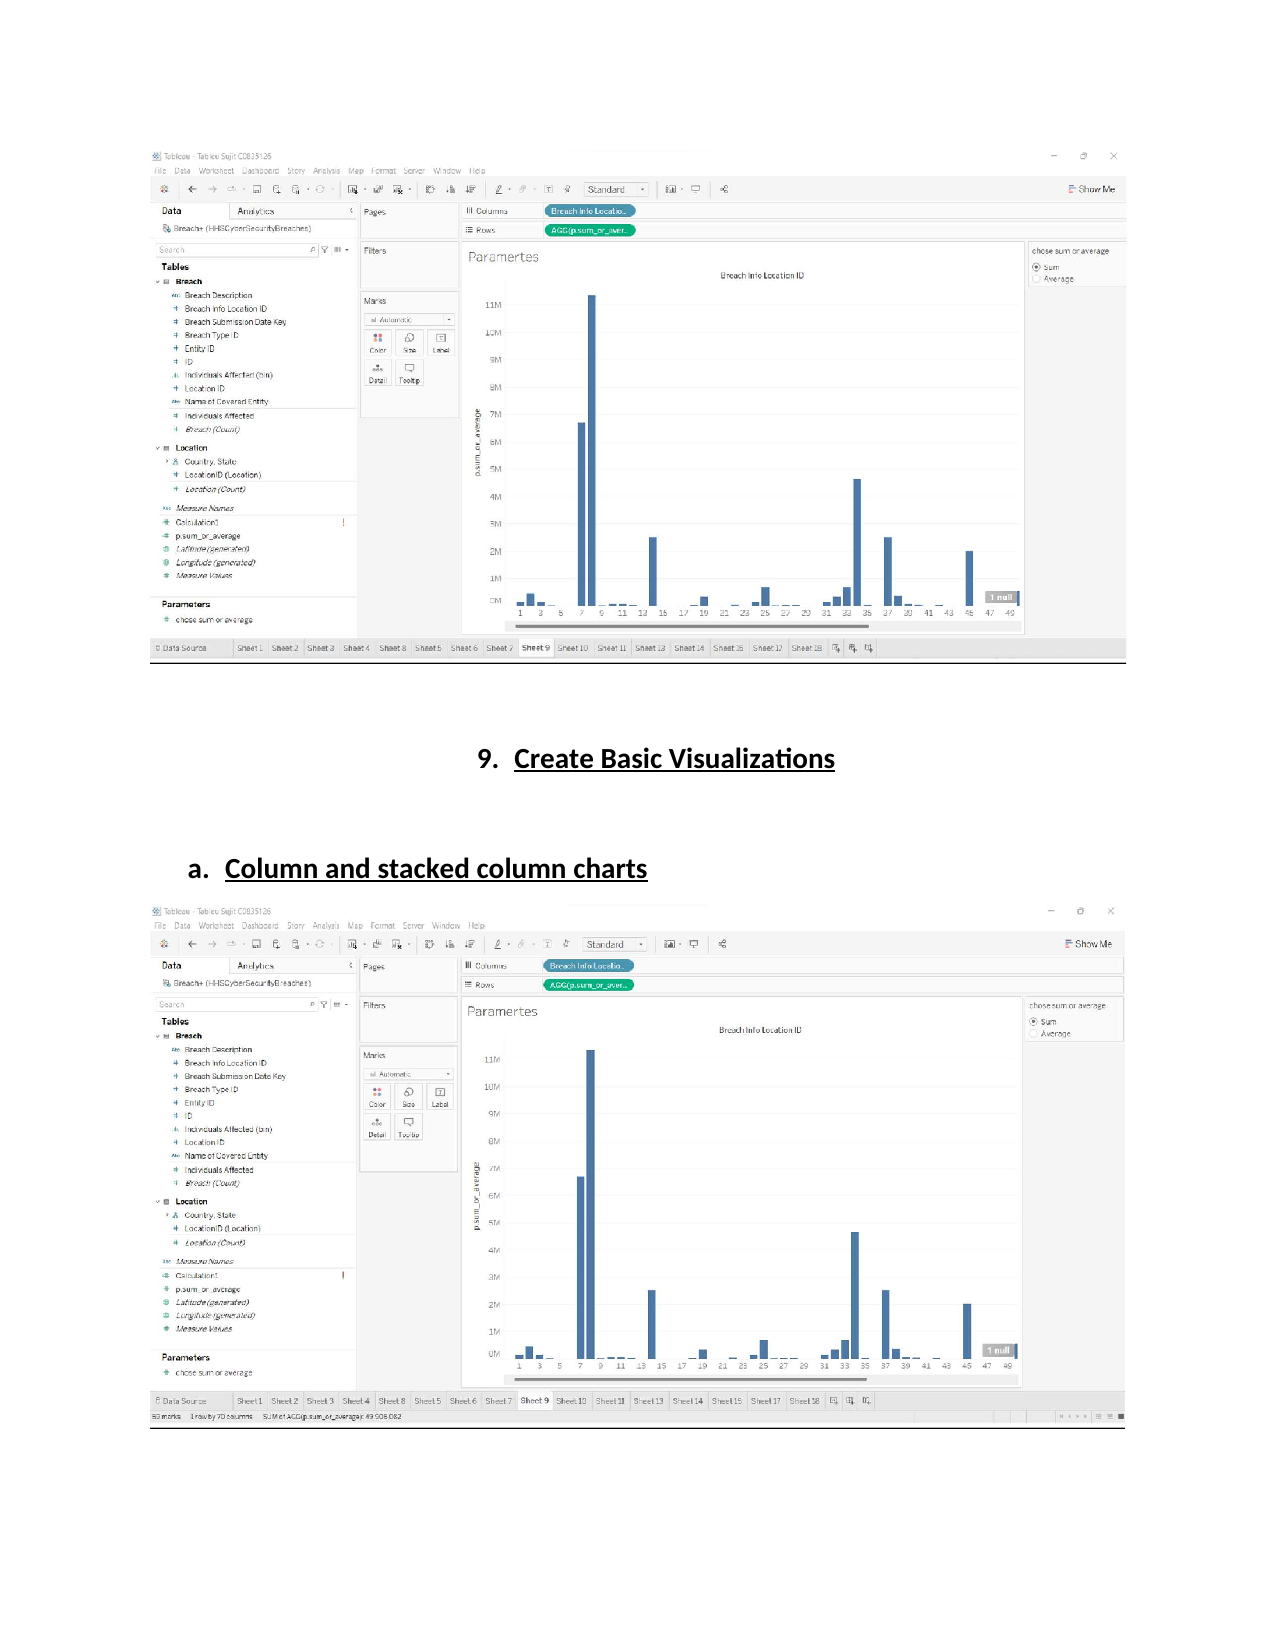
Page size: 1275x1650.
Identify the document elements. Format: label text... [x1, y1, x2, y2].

list Create Basic Visualizations [477, 740, 1139, 775]
picture [149, 904, 1125, 1429]
picture [149, 150, 1127, 664]
list Column and stacked column charts [187, 850, 1139, 886]
